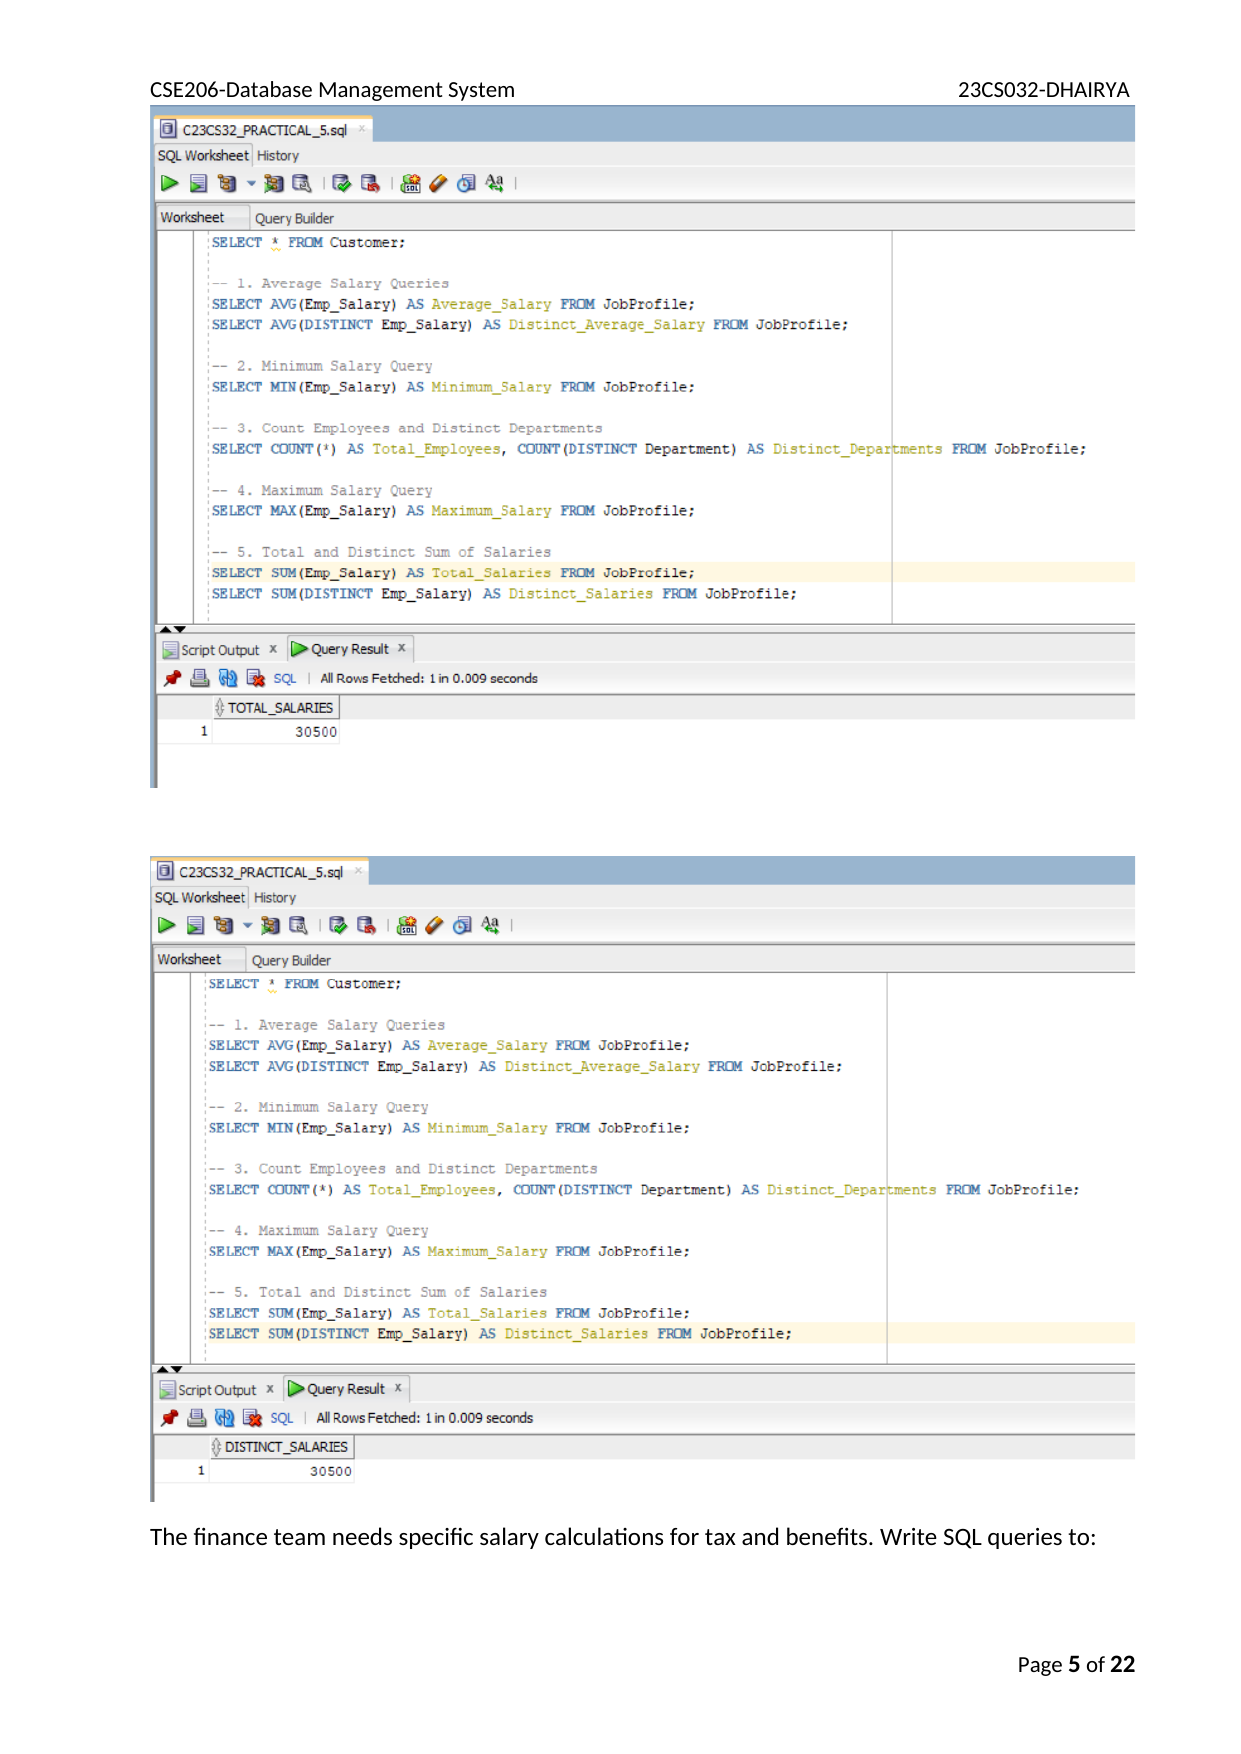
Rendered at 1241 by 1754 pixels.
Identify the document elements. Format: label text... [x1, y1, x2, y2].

picture [150, 856, 1136, 1502]
text The finance team needs specific salary calculations for tax and benefits. Write SQL queries to: [150, 1521, 1135, 1551]
picture [150, 105, 1136, 788]
